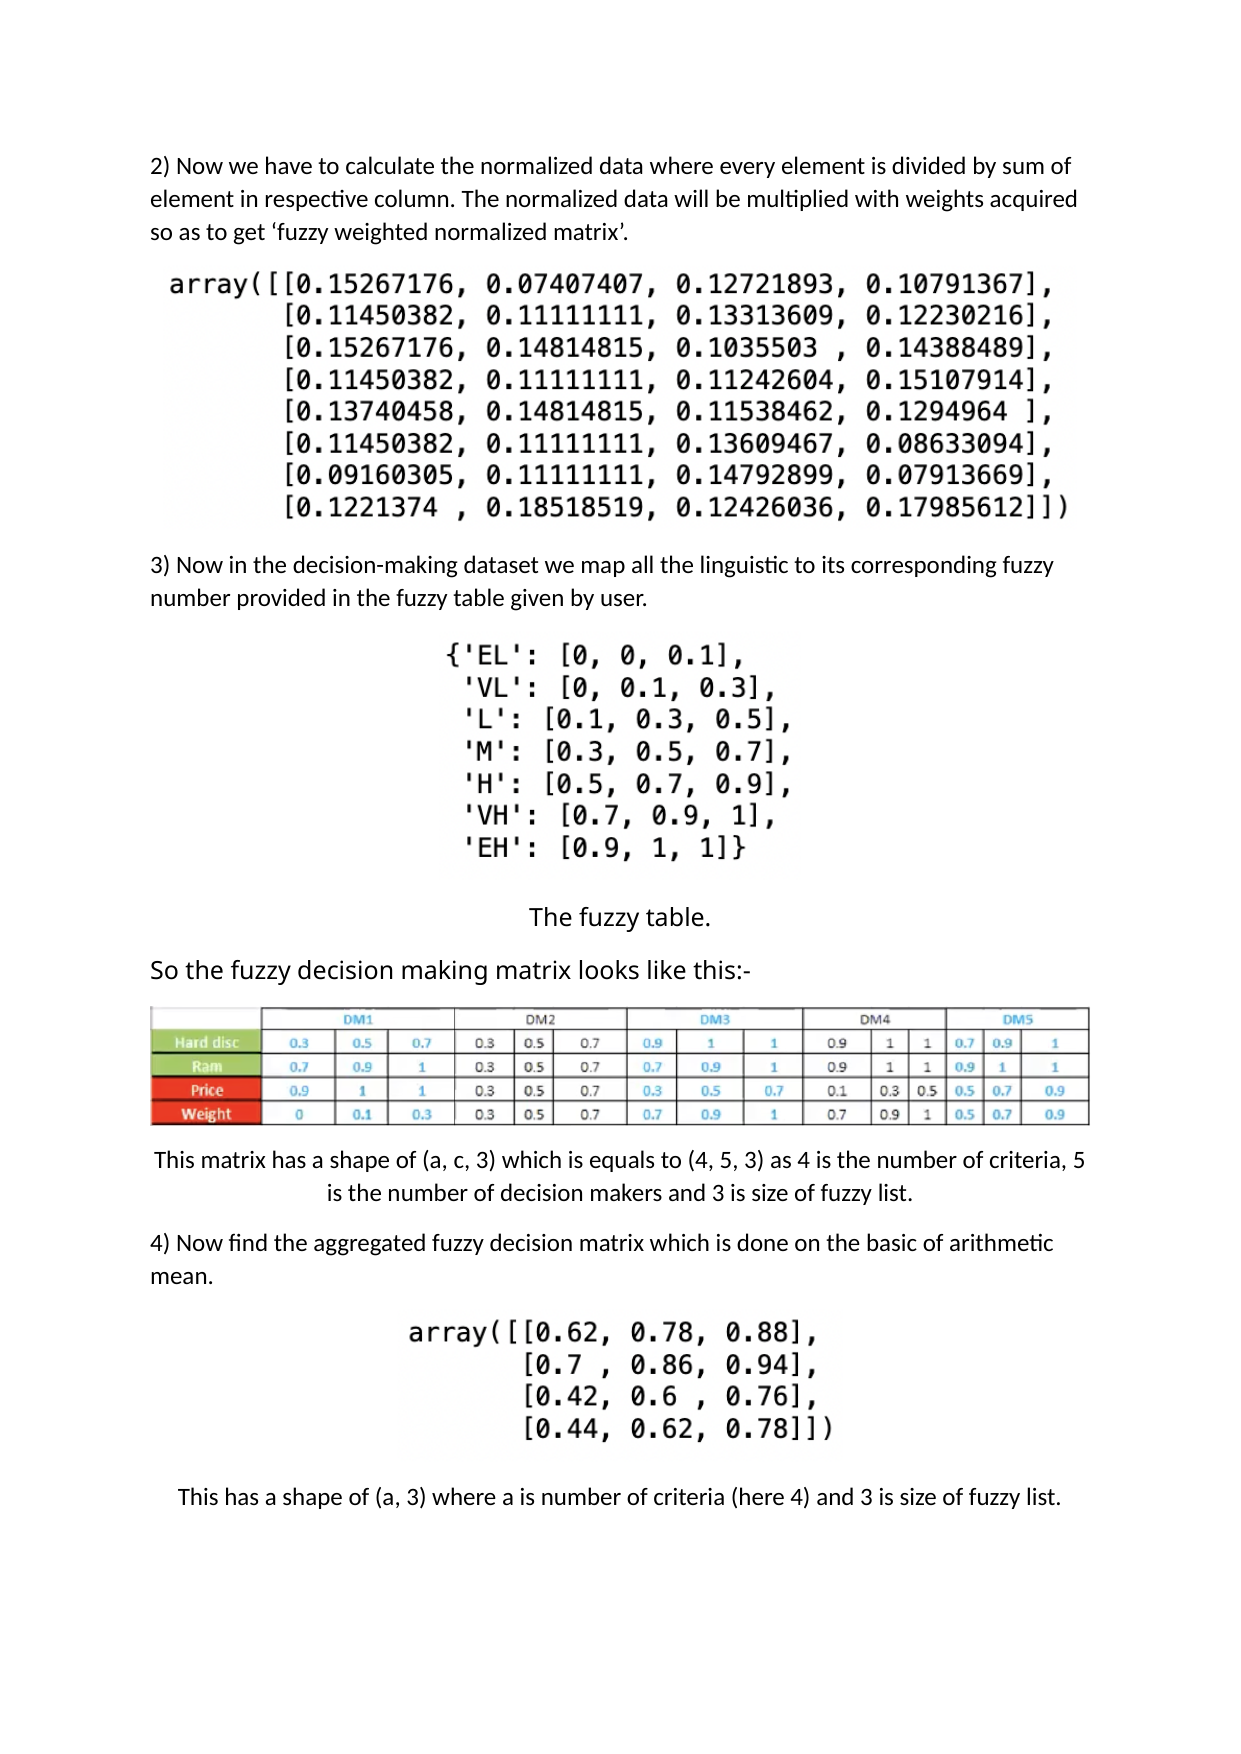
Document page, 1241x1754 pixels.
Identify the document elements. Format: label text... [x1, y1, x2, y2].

text 2) Now we have to calculate the normalized data where every element is divided by sum of element in respective column. The normalized data will be multiplied with weights acquired so as to get ‘fuzzy weighted normalized matrix’. [150, 150, 1090, 246]
picture [162, 265, 1078, 530]
text The fuzzy table. [150, 899, 1090, 933]
picture [438, 631, 802, 880]
text This matrix has a shape of (a, c, 3) which is equals to (4, 5, 3) as 4 is the number of criteria, 5 is the number of decision makers and 3 is size of fuzzy list. [150, 1144, 1090, 1208]
picture [150, 1006, 1091, 1126]
text This has a shape of (a, 3) where a is number of criteria (here 4) and 3 is size of fuzzy list. [150, 1481, 1090, 1512]
text 3) Now in the decision-making dataset we map all the linguistic to its corresponding fuzzy number provided in the fuzzy table given by user. [150, 549, 1090, 613]
text 4) Now find the aggregated fuzzy decision matrix which is done on the basic of arithmetic mean. [150, 1227, 1090, 1291]
picture [397, 1309, 843, 1462]
text So the fuzzy decision making matrix looks like this:- [150, 953, 1090, 987]
